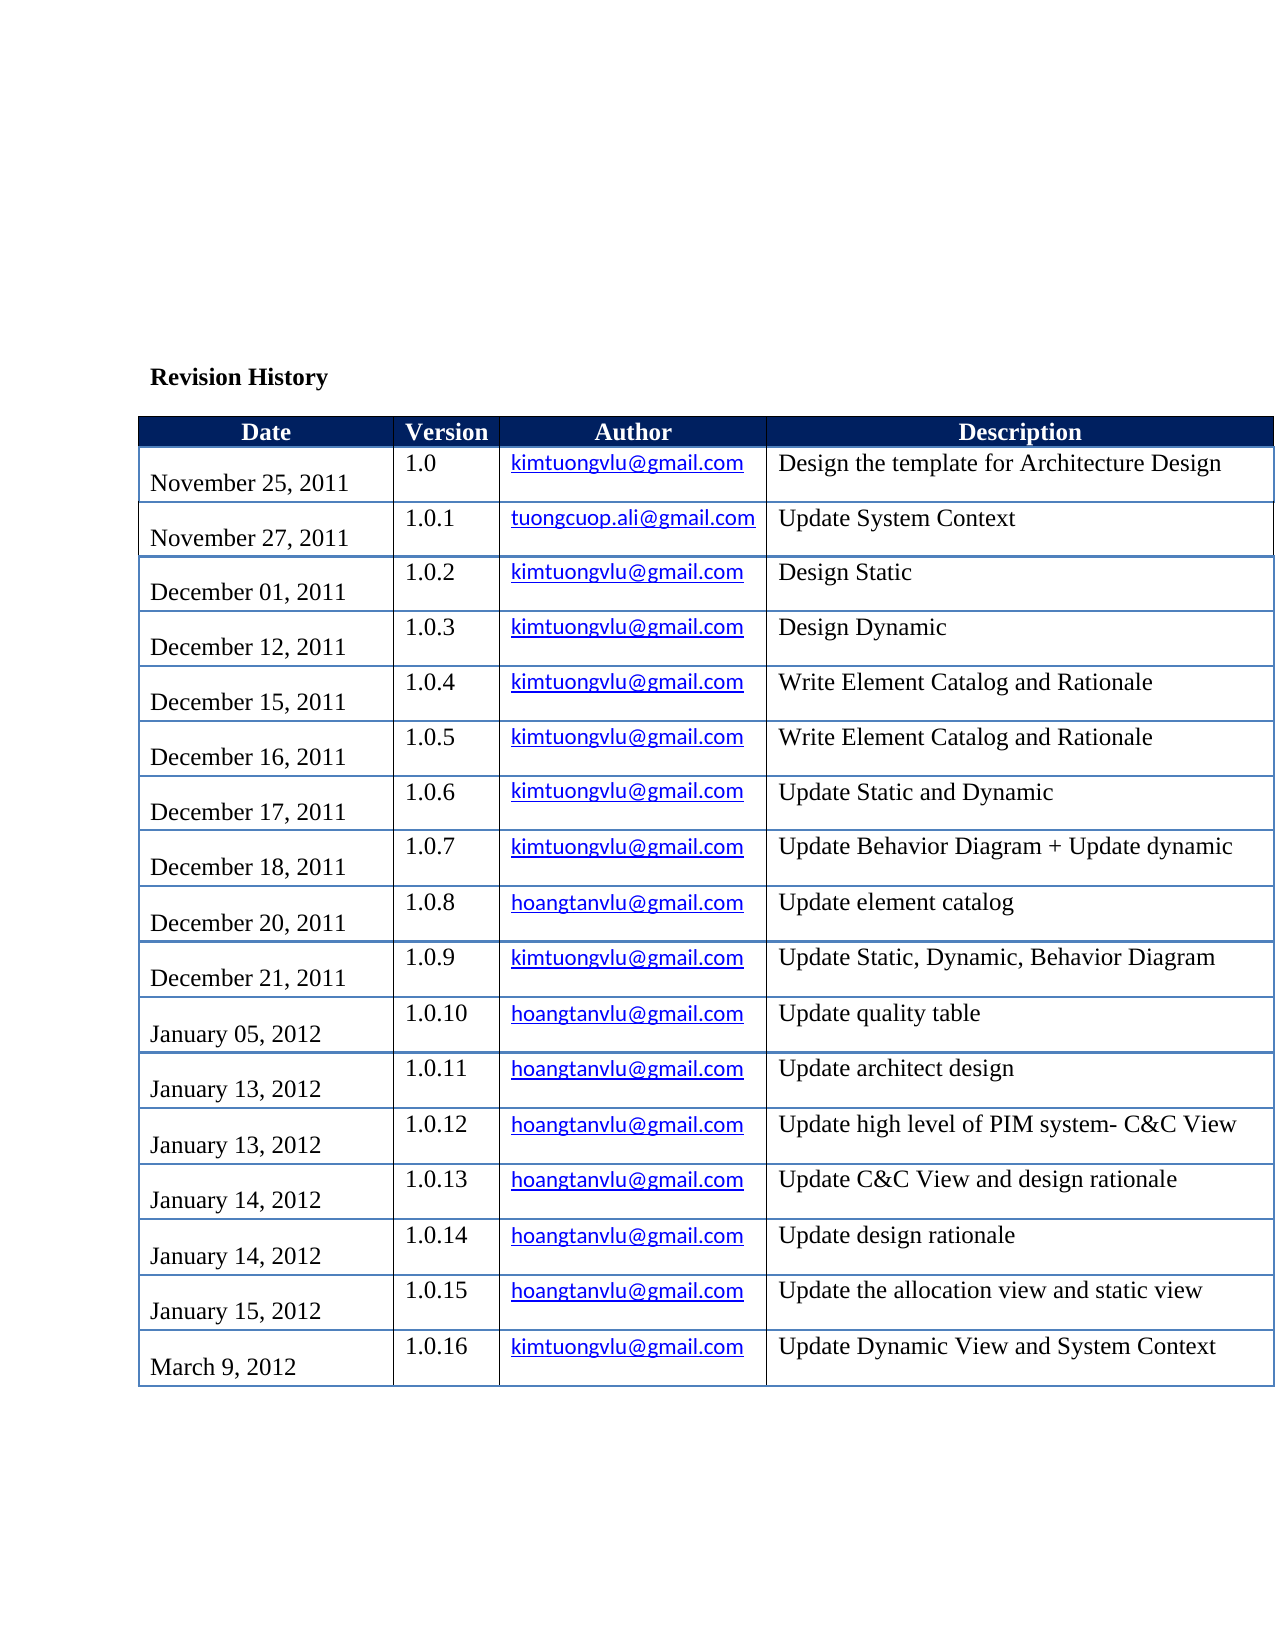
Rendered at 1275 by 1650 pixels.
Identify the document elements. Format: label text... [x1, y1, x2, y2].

table_header Date [139, 417, 393, 446]
table_header Version [394, 417, 499, 446]
table_cell 1.0.10 [394, 998, 499, 1051]
table_cell hoangtanvlu@gmail.com [500, 1220, 766, 1273]
table_cell hoangtanvlu@gmail.com [500, 887, 766, 940]
table_cell 1.0.3 [394, 612, 499, 665]
table_cell hoangtanvlu@gmail.com [500, 998, 766, 1051]
table_cell Update quality table [767, 998, 1273, 1051]
table_cell 1.0.13 [394, 1165, 499, 1218]
table_cell Design Dynamic [767, 612, 1273, 665]
table_cell December 17, 2011 [140, 777, 393, 829]
table_cell kimtuongvlu@gmail.com [500, 943, 766, 996]
table_cell December 21, 2011 [140, 943, 393, 996]
table_cell 1.0.5 [394, 722, 499, 774]
table_cell Design the template for Architecture Design [767, 448, 1273, 501]
table_cell tuongcuop.ali@gmail.com [500, 503, 766, 555]
table_cell hoangtanvlu@gmail.com [500, 1054, 766, 1107]
table_cell December 01, 2011 [140, 558, 393, 610]
table_cell December 16, 2011 [140, 722, 393, 774]
table_cell kimtuongvlu@gmail.com [500, 777, 766, 829]
table_cell Update design rationale [767, 1220, 1273, 1273]
text Revision History [150, 362, 1125, 391]
table_header Author [500, 417, 766, 446]
table_cell December 12, 2011 [140, 612, 393, 665]
table_cell Update Static, Dynamic, Behavior Diagram [767, 943, 1273, 996]
table_cell kimtuongvlu@gmail.com [500, 831, 766, 885]
table_cell hoangtanvlu@gmail.com [500, 1109, 766, 1162]
table_cell 1.0 [394, 448, 499, 501]
table_cell March 9, 2012 [140, 1331, 393, 1384]
table_cell kimtuongvlu@gmail.com [500, 1331, 766, 1384]
table_cell Design Static [767, 558, 1273, 610]
table_cell 1.0.11 [394, 1054, 499, 1107]
table_cell 1.0.9 [394, 943, 499, 996]
table_cell kimtuongvlu@gmail.com [500, 612, 766, 665]
table_cell Update the allocation view and static view [767, 1276, 1273, 1329]
table_cell kimtuongvlu@gmail.com [500, 448, 766, 501]
table_cell 1.0.12 [394, 1109, 499, 1162]
table_cell 1.0.16 [394, 1331, 499, 1384]
table_cell 1.0.2 [394, 558, 499, 610]
table_cell January 13, 2012 [140, 1109, 393, 1162]
table_cell 1.0.8 [394, 887, 499, 940]
table_cell January 05, 2012 [140, 998, 393, 1051]
table_cell hoangtanvlu@gmail.com [500, 1276, 766, 1329]
table_cell January 15, 2012 [140, 1276, 393, 1329]
table_cell December 20, 2011 [140, 887, 393, 940]
table_cell kimtuongvlu@gmail.com [500, 667, 766, 720]
table_cell hoangtanvlu@gmail.com [500, 1165, 766, 1218]
table_cell 1.0.14 [394, 1220, 499, 1273]
table_cell December 18, 2011 [140, 831, 393, 885]
table_cell Update Static and Dynamic [767, 777, 1273, 829]
table_cell 1.0.4 [394, 667, 499, 720]
table_cell Update System Context [767, 503, 1273, 555]
table_cell Update architect design [767, 1054, 1273, 1107]
table_cell January 13, 2012 [140, 1054, 393, 1107]
table_cell Update high level of PIM system- C&C View [767, 1109, 1273, 1162]
table_cell Write Element Catalog and Rationale [767, 667, 1273, 720]
table_cell Update Behavior Diagram + Update dynamic [767, 831, 1273, 885]
table_cell Update C&C View and design rationale [767, 1165, 1273, 1218]
table_header Description [767, 417, 1273, 446]
table_cell November 27, 2011 [139, 503, 393, 555]
table_cell Update Dynamic View and System Context [767, 1331, 1273, 1384]
table_cell November 25, 2011 [140, 448, 393, 501]
table_cell Update element catalog [767, 887, 1273, 940]
table_cell 1.0.6 [394, 777, 499, 829]
table_cell 1.0.1 [394, 503, 499, 555]
table_cell 1.0.7 [394, 831, 499, 885]
table_cell kimtuongvlu@gmail.com [500, 722, 766, 774]
table_cell December 15, 2011 [140, 667, 393, 720]
table_cell kimtuongvlu@gmail.com [500, 558, 766, 610]
table_cell Write Element Catalog and Rationale [767, 722, 1273, 774]
table_cell January 14, 2012 [140, 1165, 393, 1218]
table_cell 1.0.15 [394, 1276, 499, 1329]
table_cell January 14, 2012 [140, 1220, 393, 1273]
